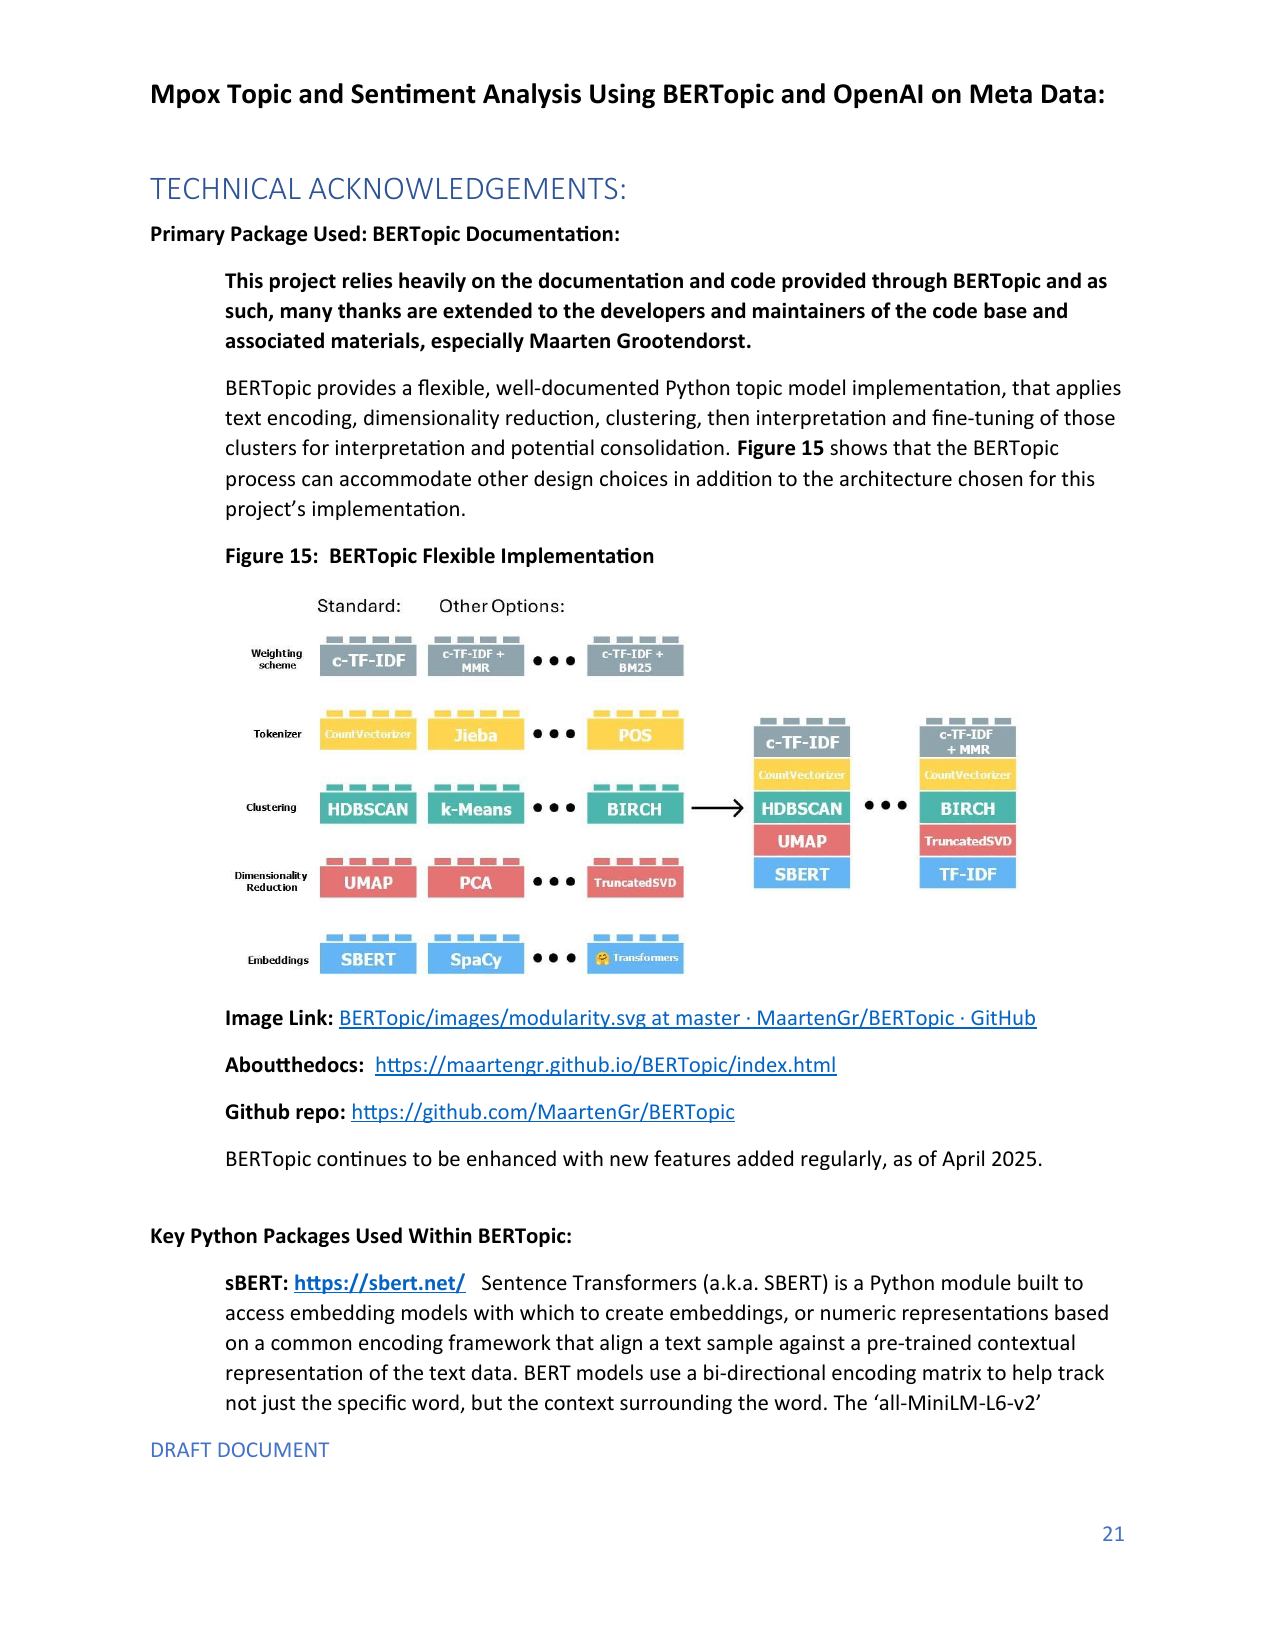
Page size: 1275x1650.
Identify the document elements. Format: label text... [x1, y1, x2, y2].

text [225, 1268, 1125, 1416]
text Image Link: BERTopic/images/modularity.svg at master · MaartenGr/BERTopic · GitHub [225, 1003, 1125, 1031]
text This project relies heavily on the documentation and code provided through BERTopic and as such, many thanks are extended to the developers and maintainers of the code base and associated materials, especially Maarten Grootendorst. [225, 266, 1125, 354]
text Primary Package Used: BERTopic Documentation: [150, 219, 1125, 247]
text BERTopic provides a flexible, well-documented Python topic model implementation, that applies text encoding, dimensionality reduction, clustering, then interpretation and fine-tuning of those clusters for interpretation and potential consolidation. Figure 15 shows that the BERTopic process can accommodate other design choices in addition to the architecture chosen for this project’s implementation. [225, 373, 1125, 522]
text Key Python Packages Used Within BERTopic: [150, 1221, 1125, 1249]
text Aboutthedocs: https://maartengr.github.io/BERTopic/index.html [225, 1050, 1125, 1078]
picture [225, 587, 1023, 985]
subtitle TECHNICAL ACKNOWLEDGEMENTS: [150, 167, 1125, 207]
text Figure 15: BERTopic Flexible Implementation [225, 541, 1125, 569]
text Github repo: https://github.com/MaartenGr/BERTopic [225, 1097, 1125, 1125]
text BERTopic continues to be enhanced with new features added regularly, as of April 2025. [150, 1144, 1125, 1202]
